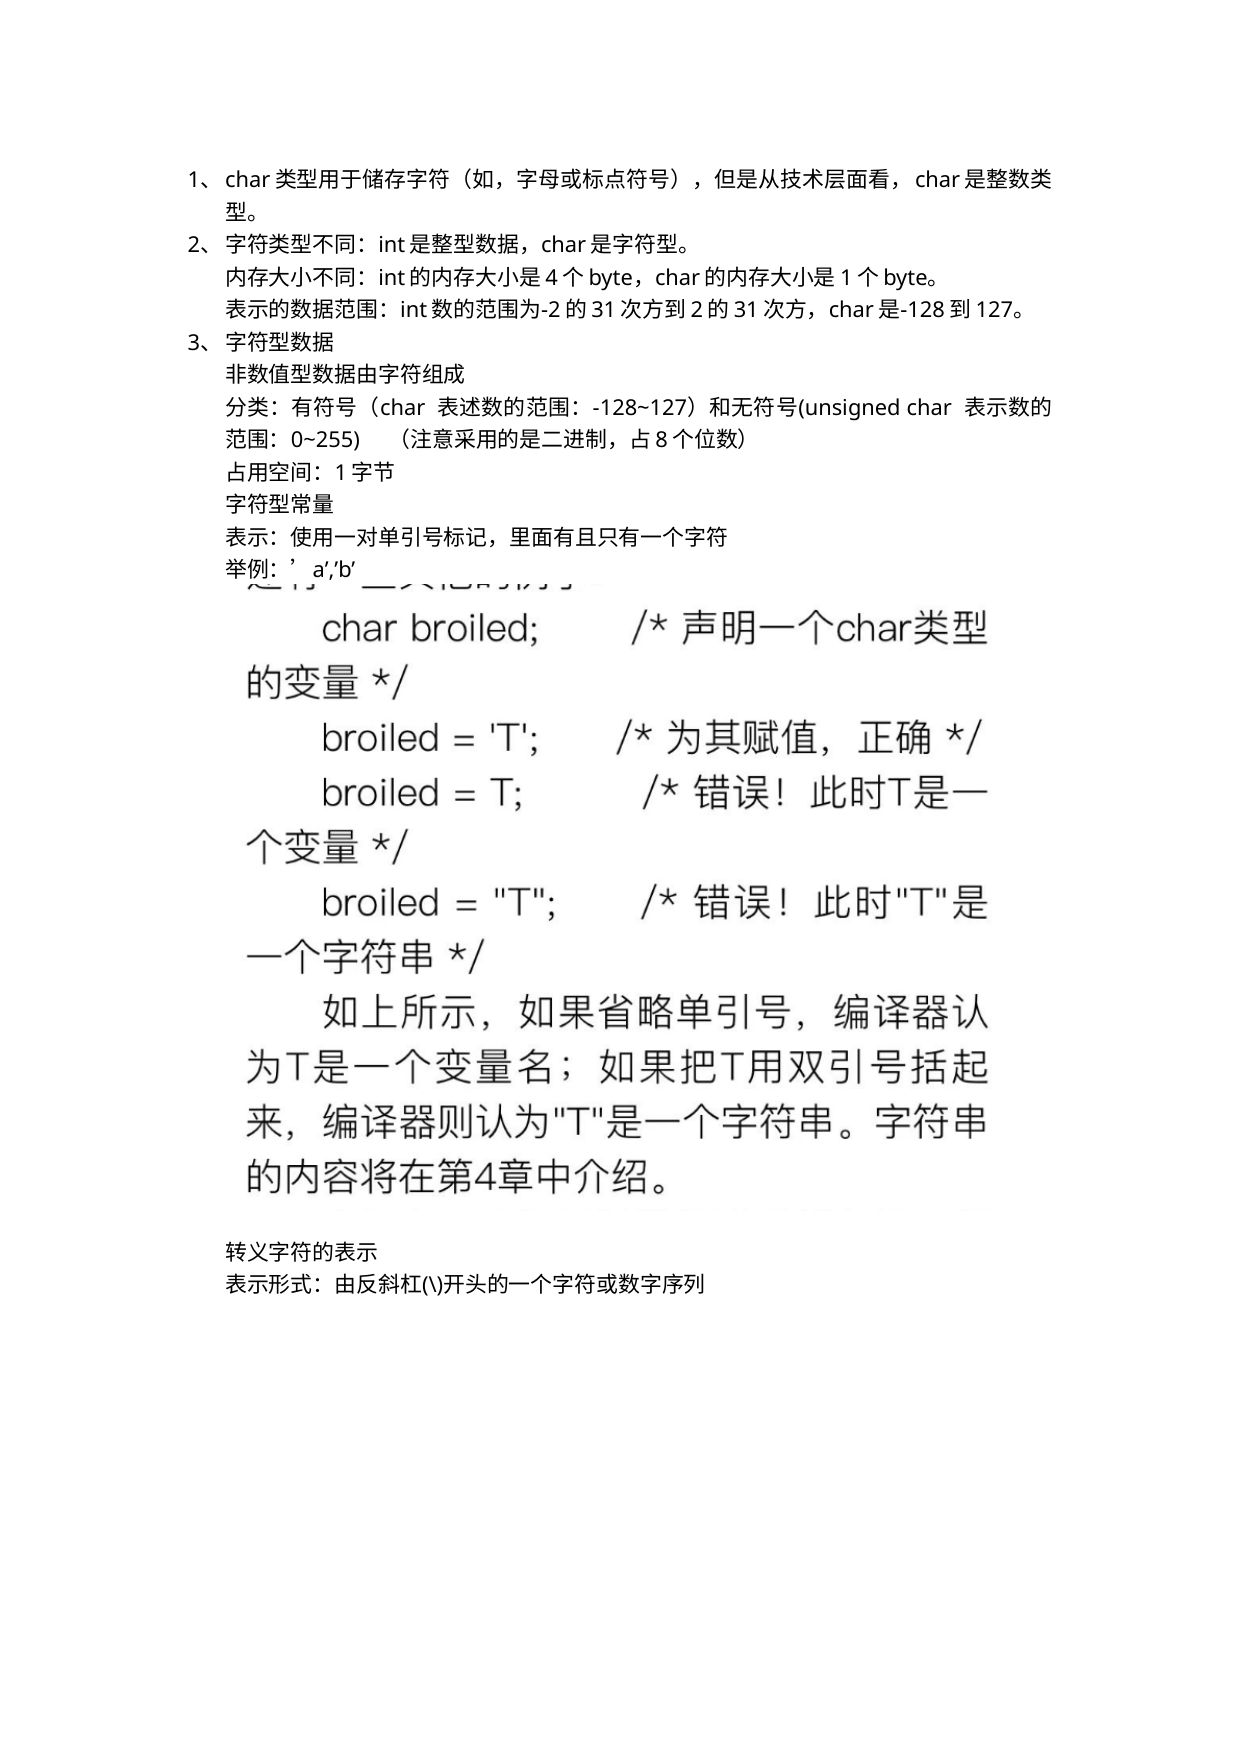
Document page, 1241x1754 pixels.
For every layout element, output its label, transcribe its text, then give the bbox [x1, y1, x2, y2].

list 表示：使用一对单引号标记，里面有且只有一个字符 [225, 519, 1053, 552]
list 转义字符的表示 [225, 1234, 1053, 1267]
list 字符型数据 [187, 324, 1053, 357]
list 举例：’a’,’b’ [225, 552, 1053, 584]
list 占用空间：1字节 [225, 454, 1053, 487]
list 非数值型数据由字符组成 [225, 357, 1053, 389]
list 表示的数据范围：int数的范围为-2的31次方到2的31次方，char是-128到127。 [225, 292, 1053, 324]
list 内存大小不同：int的内存大小是4个byte，char的内存大小是1个byte。 [225, 259, 1053, 292]
list 字符型常量 [225, 487, 1053, 519]
list 表示形式：由反斜杠(\)开头的一个字符或数字序列 [225, 1267, 1053, 1299]
list 字符类型不同：int是整型数据，char是字符型。 [187, 227, 1053, 259]
list 分类：有符号（char 表述数的范围：-128~127）和无符号(unsigned char 表示数的范围：0~255) （注意采用的是二进制，占8个位数） [225, 389, 1053, 454]
picture [225, 584, 1052, 1212]
list char类型用于储存字符（如，字母或标点符号），但是从技术层面看，char是整数类型。 [187, 162, 1053, 227]
